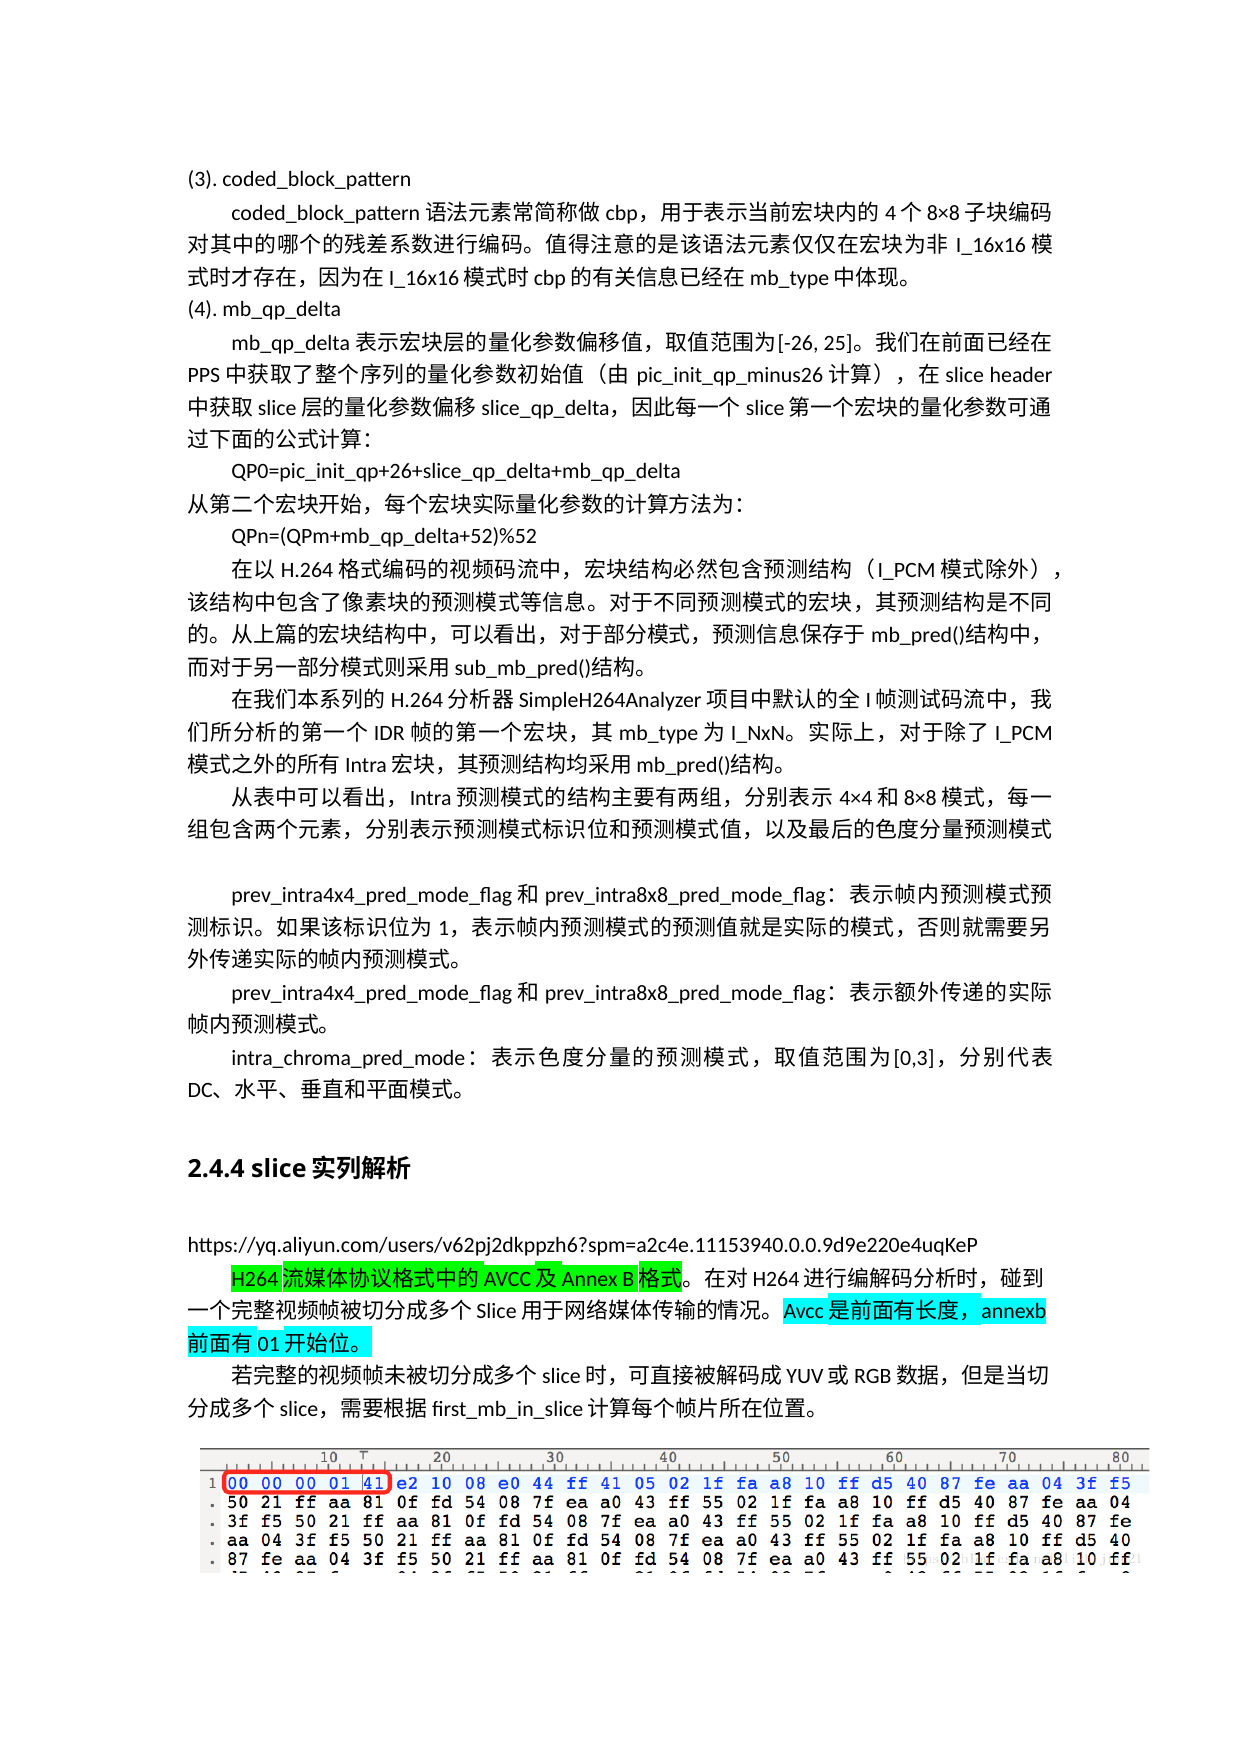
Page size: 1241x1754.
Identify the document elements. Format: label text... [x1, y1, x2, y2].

text 从表中可以看出，Intra预测模式的结构主要有两组，分别表示4×4和8×8模式，每一组包含两个元素，分别表示预测模式标识位和预测模式值，以及最后的色度分量预测模式。 [187, 779, 1053, 877]
text 从第二个宏块开始，每个宏块实际量化参数的计算方法为： [187, 487, 1053, 519]
text QPn=(QPm+mb_qp_delta+52)%52 [187, 519, 1053, 552]
text 在我们本系列的H.264分析器SimpleH264Analyzer项目中默认的全I帧测试码流中，我们所分析的第一个IDR帧的第一个宏块，其mb_type为I_NxN。实际上，对于除了I_PCM模式之外的所有Intra宏块，其预测结构均采用mb_pred()结构。 [187, 682, 1053, 779]
text 在以H.264格式编码的视频码流中，宏块结构必然包含预测结构（I_PCM模式除外），该结构中包含了像素块的预测模式等信息。对于不同预测模式的宏块，其预测结构是不同的。从上篇的宏块结构中，可以看出，对于部分模式，预测信息保存于mb_pred()结构中，而对于另一部分模式则采用sub_mb_pred()结构。 [187, 552, 1053, 682]
text prev_intra4x4_pred_mode_flag和prev_intra8x8_pred_mode_flag：表示帧内预测模式预测标识。如果该标识位为1，表示帧内预测模式的预测值就是实际的模式，否则就需要另外传递实际的帧内预测模式。 [187, 877, 1053, 974]
text mb_qp_delta表示宏块层的量化参数偏移值，取值范围为[-26, 25]。我们在前面已经在PPS中获取了整个序列的量化参数初始值（由pic_init_qp_minus26计算），在slice header中获取slice层的量化参数偏移slice_qp_delta，因此每一个slice第一个宏块的量化参数可通过下面的公式计算： [187, 324, 1053, 454]
text intra_chroma_pred_mode：表示色度分量的预测模式，取值范围为[0,3]，分别代表DC、水平、垂直和平面模式。 [187, 1039, 1053, 1104]
text QP0=pic_init_qp+26+slice_qp_delta+mb_qp_delta [187, 454, 1053, 487]
text prev_intra4x4_pred_mode_flag和prev_intra8x8_pred_mode_flag：表示额外传递的实际帧内预测模式。 [187, 974, 1053, 1039]
text https://yq.aliyun.com/users/v62pj2dkppzh6?spm=a2c4e.11153940.0.0.9d9e220e4uqKeP [187, 1228, 1053, 1260]
subtitle 2.4.4 slice实列解析 [187, 1134, 1053, 1199]
text coded_block_pattern语法元素常简称做cbp，用于表示当前宏块内的4个8×8子块编码对其中的哪个的残差系数进行编码。值得注意的是该语法元素仅仅在宏块为非I_16x16模式时才存在，因为在I_16x16模式时cbp的有关信息已经在mb_type中体现。 [187, 194, 1053, 292]
list 若完整的视频帧未被切分成多个slice时，可直接被解码成YUV或RGB数据，但是当切分成多个slice，需要根据first_mb_in_slice计算每个帧片所在位置。 [187, 1358, 1053, 1423]
text (4). mb_qp_delta [187, 292, 1053, 324]
picture [200, 1448, 1150, 1573]
list H264流媒体协议格式中的AVCC及Annex B格式。在对H264进行编解码分析时，碰到一个完整视频帧被切分成多个Slice用于网络媒体传输的情况。Avcc是前面有长度，annexb前面有01开始位。 [187, 1260, 1053, 1358]
text (3). coded_block_pattern [187, 162, 1053, 194]
